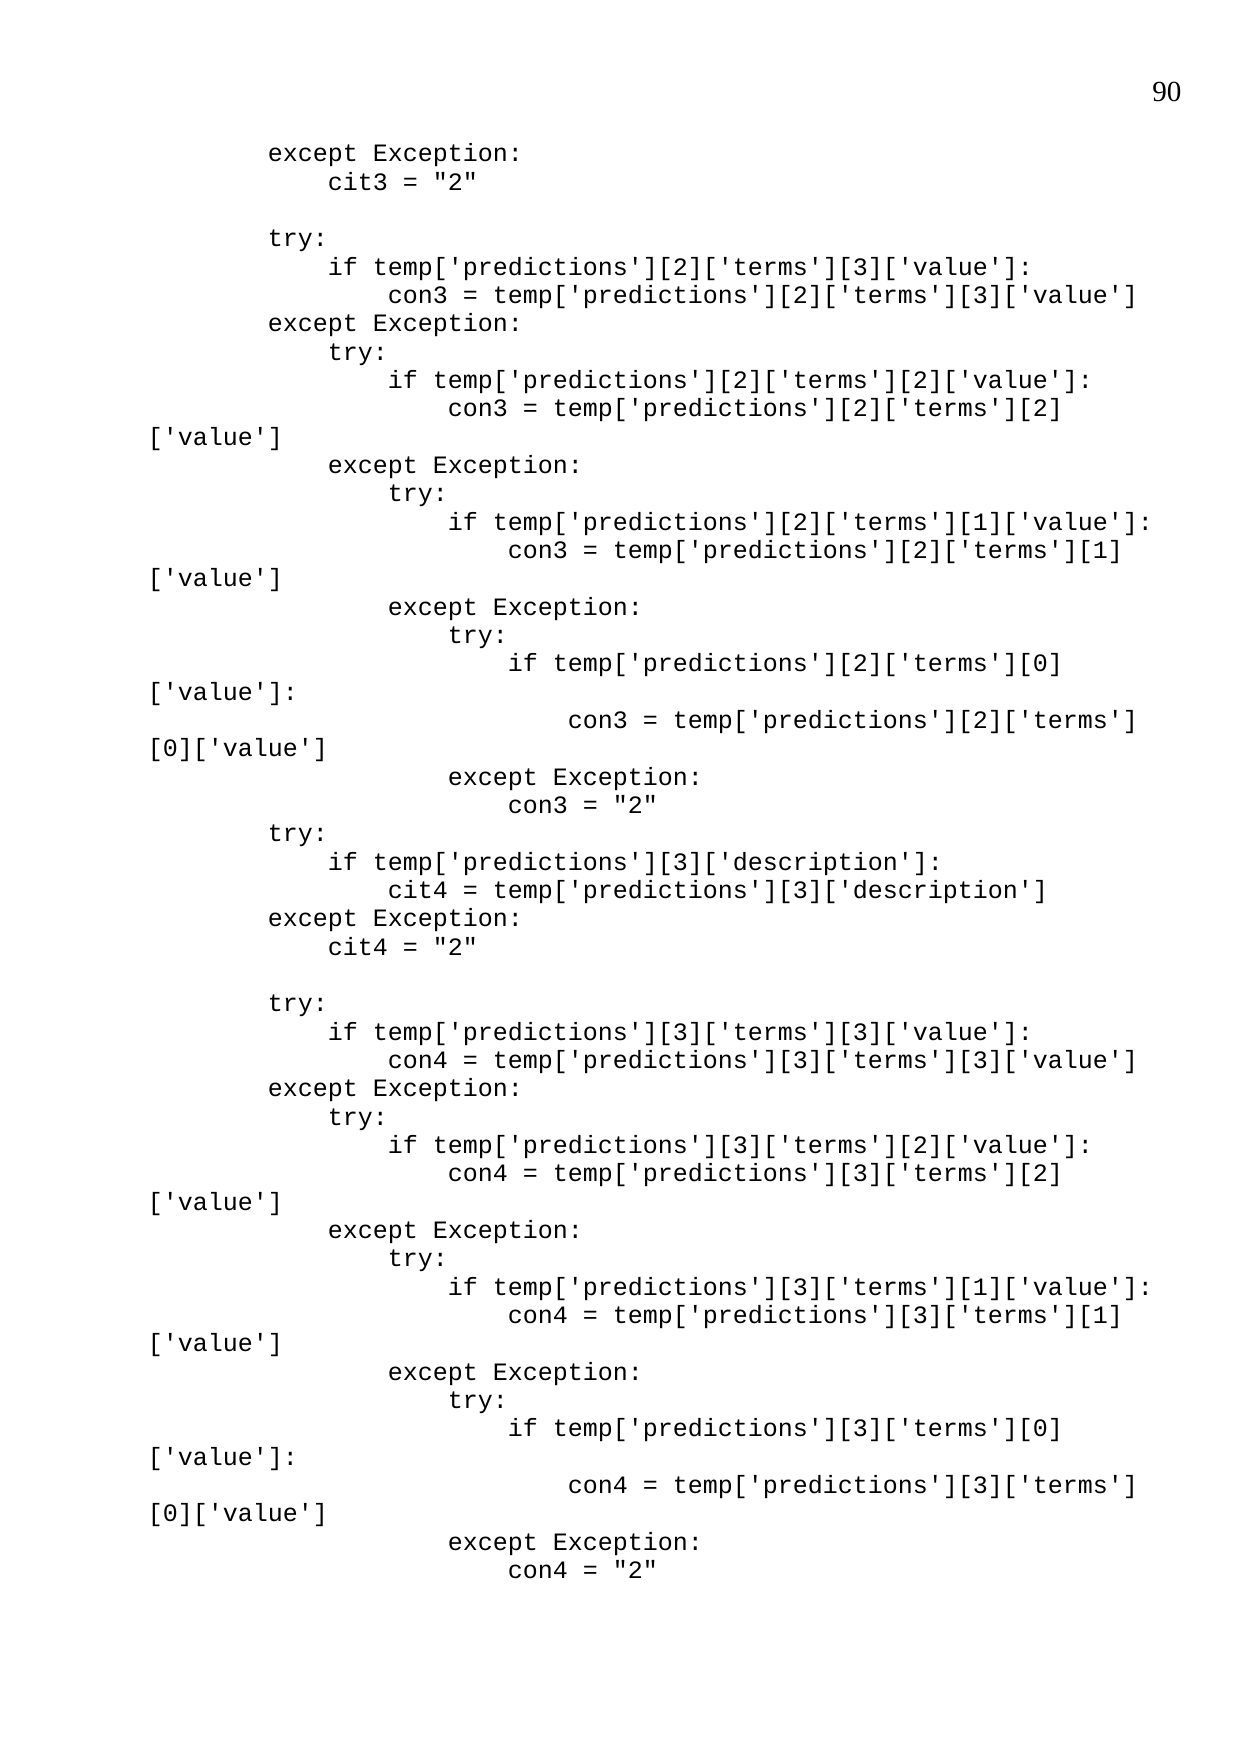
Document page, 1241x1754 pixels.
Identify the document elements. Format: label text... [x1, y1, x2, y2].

text if temp['predictions'][2]['terms'][3]['value']: [148, 254, 1181, 283]
text try: [148, 1388, 1181, 1416]
text if temp['predictions'][2]['terms'][2]['value']: [148, 368, 1181, 396]
text try: [148, 481, 1181, 509]
text con3 = "2" [148, 793, 1181, 821]
text except Exception: [148, 1218, 1181, 1246]
text except Exception: [148, 311, 1181, 339]
text try: [148, 1246, 1181, 1274]
text con4 = temp['predictions'][3]['terms'][2]['value'] [148, 1161, 1181, 1218]
text con4 = "2" [148, 1558, 1181, 1586]
text con3 = temp['predictions'][2]['terms'][0]['value'] [148, 708, 1181, 764]
text if temp['predictions'][3]['description']: [148, 849, 1181, 878]
text try: [148, 623, 1181, 651]
text except Exception: [148, 764, 1181, 793]
text if temp['predictions'][2]['terms'][1]['value']: [148, 509, 1181, 538]
text cit4 = temp['predictions'][3]['description'] [148, 878, 1181, 906]
text con3 = temp['predictions'][2]['terms'][3]['value'] [148, 283, 1181, 311]
text if temp['predictions'][2]['terms'][0]['value']: [148, 651, 1181, 708]
text try: [148, 821, 1181, 849]
text except Exception: [148, 1529, 1181, 1558]
text if temp['predictions'][3]['terms'][3]['value']: [148, 1019, 1181, 1048]
text try: [148, 1104, 1181, 1133]
text try: [148, 226, 1181, 254]
text try: [148, 339, 1181, 368]
text cit4 = "2" [148, 934, 1181, 963]
text try: [148, 991, 1181, 1019]
text con4 = temp['predictions'][3]['terms'][1]['value'] [148, 1303, 1181, 1359]
text except Exception: [148, 1076, 1181, 1104]
text con4 = temp['predictions'][3]['terms'][3]['value'] [148, 1048, 1181, 1076]
text if temp['predictions'][3]['terms'][2]['value']: [148, 1133, 1181, 1161]
text con3 = temp['predictions'][2]['terms'][1]['value'] [148, 538, 1181, 594]
text con3 = temp['predictions'][2]['terms'][2]['value'] [148, 396, 1181, 453]
text except Exception: [148, 453, 1181, 481]
text if temp['predictions'][3]['terms'][0]['value']: [148, 1416, 1181, 1473]
text except Exception: [148, 1359, 1181, 1388]
text cit3 = "2" [148, 169, 1181, 198]
text except Exception: [148, 141, 1181, 169]
text if temp['predictions'][3]['terms'][1]['value']: [148, 1274, 1181, 1303]
text except Exception: [148, 906, 1181, 934]
text con4 = temp['predictions'][3]['terms'][0]['value'] [148, 1473, 1181, 1529]
text except Exception: [148, 594, 1181, 623]
